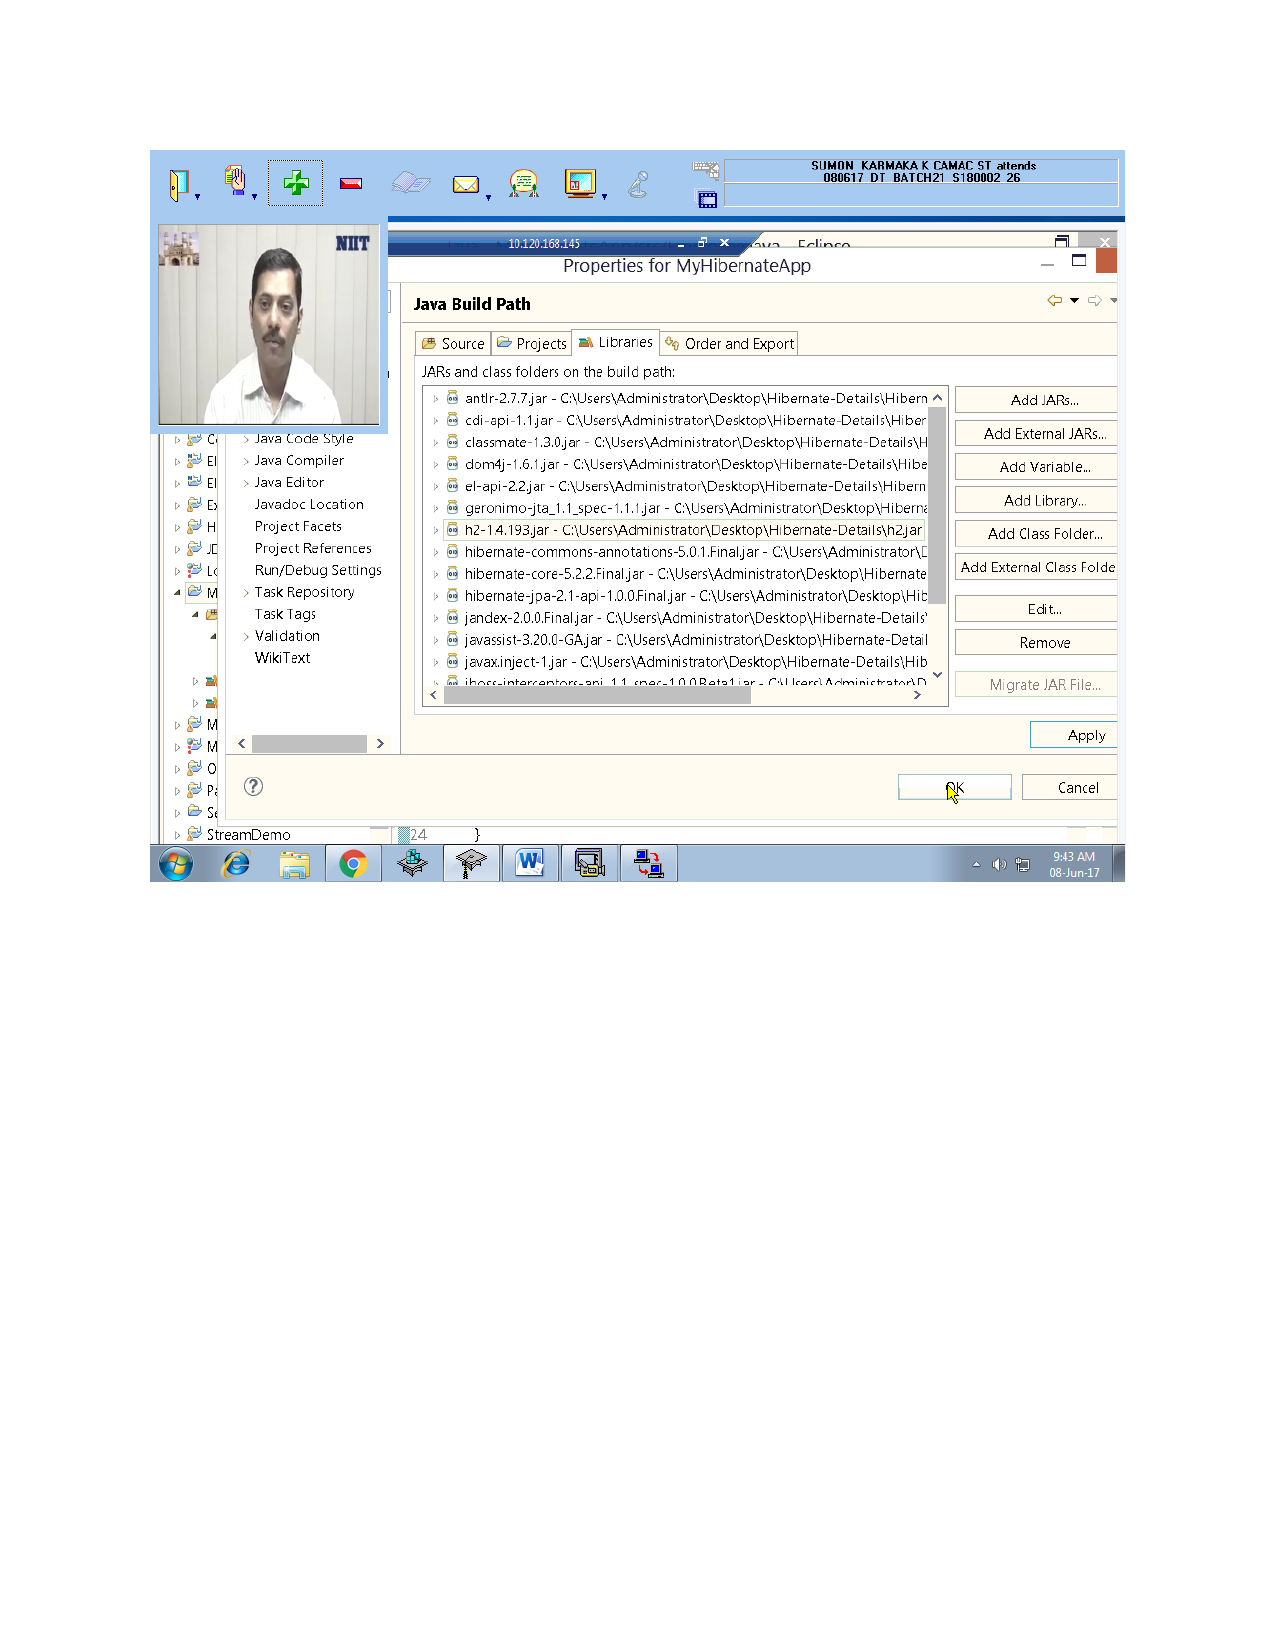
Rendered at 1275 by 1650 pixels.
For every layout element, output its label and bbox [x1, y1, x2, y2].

picture [150, 150, 1125, 882]
